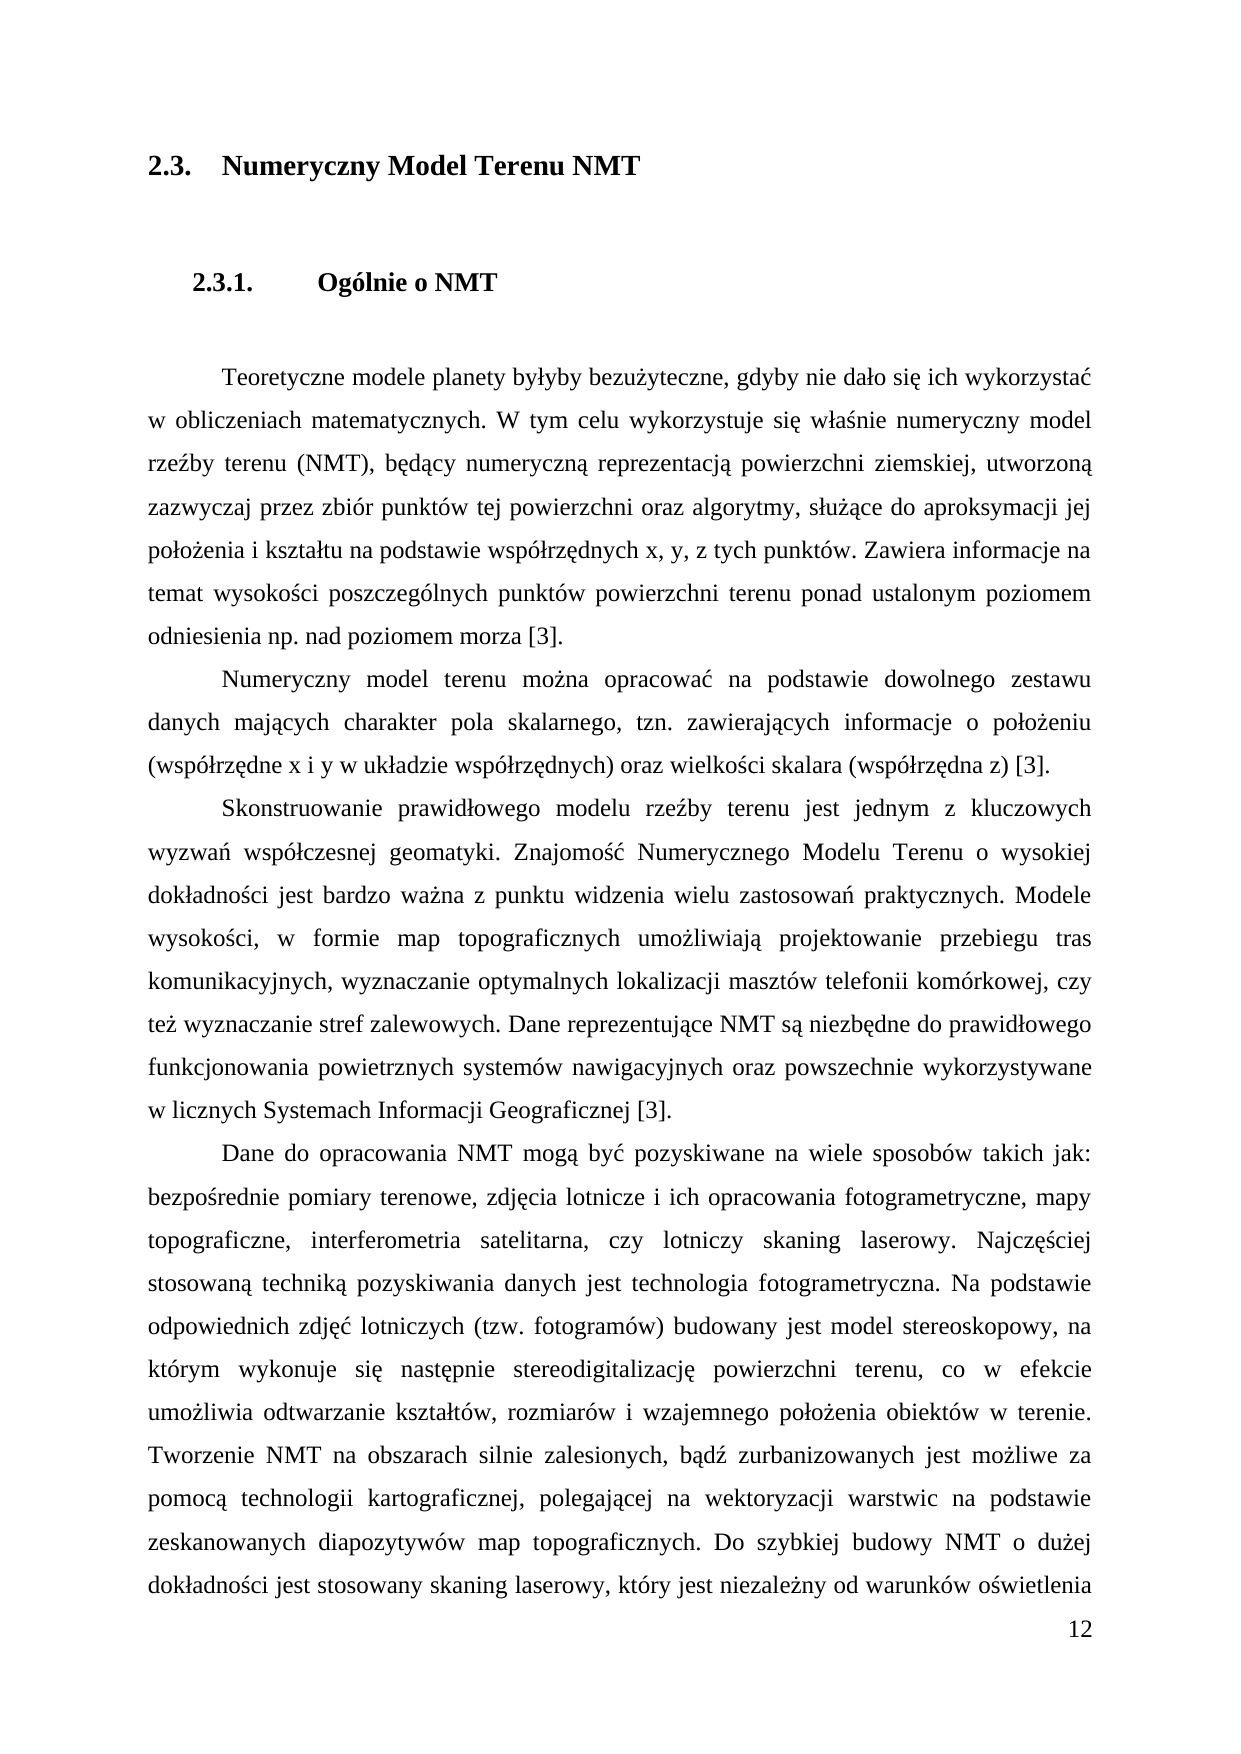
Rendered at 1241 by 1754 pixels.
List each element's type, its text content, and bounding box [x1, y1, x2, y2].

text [148, 1138, 1092, 1598]
subtitle Ogólnie o NMT [192, 266, 1092, 297]
text Teoretyczne modele planety byłyby bezużyteczne, gdyby nie dało się ich wykorzystać w obliczeniach matematycznych. W tym celu wykorzystuje się właśnie numeryczny model rzeźby terenu (NMT), będący numeryczną reprezentacją powierzchni ziemskiej, utworzoną zazwyczaj przez zbiór punktów tej powierzchni oraz algorytmy, służące do aproksymacji jej położenia i kształtu na podstawie współrzędnych x, y, z tych punktów. Zawiera informacje na temat wysokości poszczególnych punktów powierzchni terenu ponad ustalonym poziomem odniesienia np. nad poziomem morza [3]. [148, 362, 1092, 650]
subtitle Numeryczny Model Terenu NMT [148, 148, 1092, 181]
text Numeryczny model terenu można opracować na podstawie dowolnego zestawu danych mających charakter pola skalarnego, tzn. zawierających informacje o położeniu (współrzędne x i y w układzie współrzędnych) oraz wielkości skalara (współrzędna z) [3]. [148, 664, 1092, 779]
text Skonstruowanie prawidłowego modelu rzeźby terenu jest jednym z kluczowych wyzwań współczesnej geomatyki. Znajomość Numerycznego Modelu Terenu o wysokiej dokładności jest bardzo ważna z punktu widzenia wielu zastosowań praktycznych. Modele wysokości, w formie map topograficznych umożliwiają projektowanie przebiegu tras komunikacyjnych, wyznaczanie optymalnych lokalizacji masztów telefonii komórkowej, czy też wyznaczanie stref zalewowych. Dane reprezentujące NMT są niezbędne do prawidłowego funkcjonowania powietrznych systemów nawigacyjnych oraz powszechnie wykorzystywane w licznych Systemach Informacji Geograficznej [3]. [148, 793, 1092, 1124]
